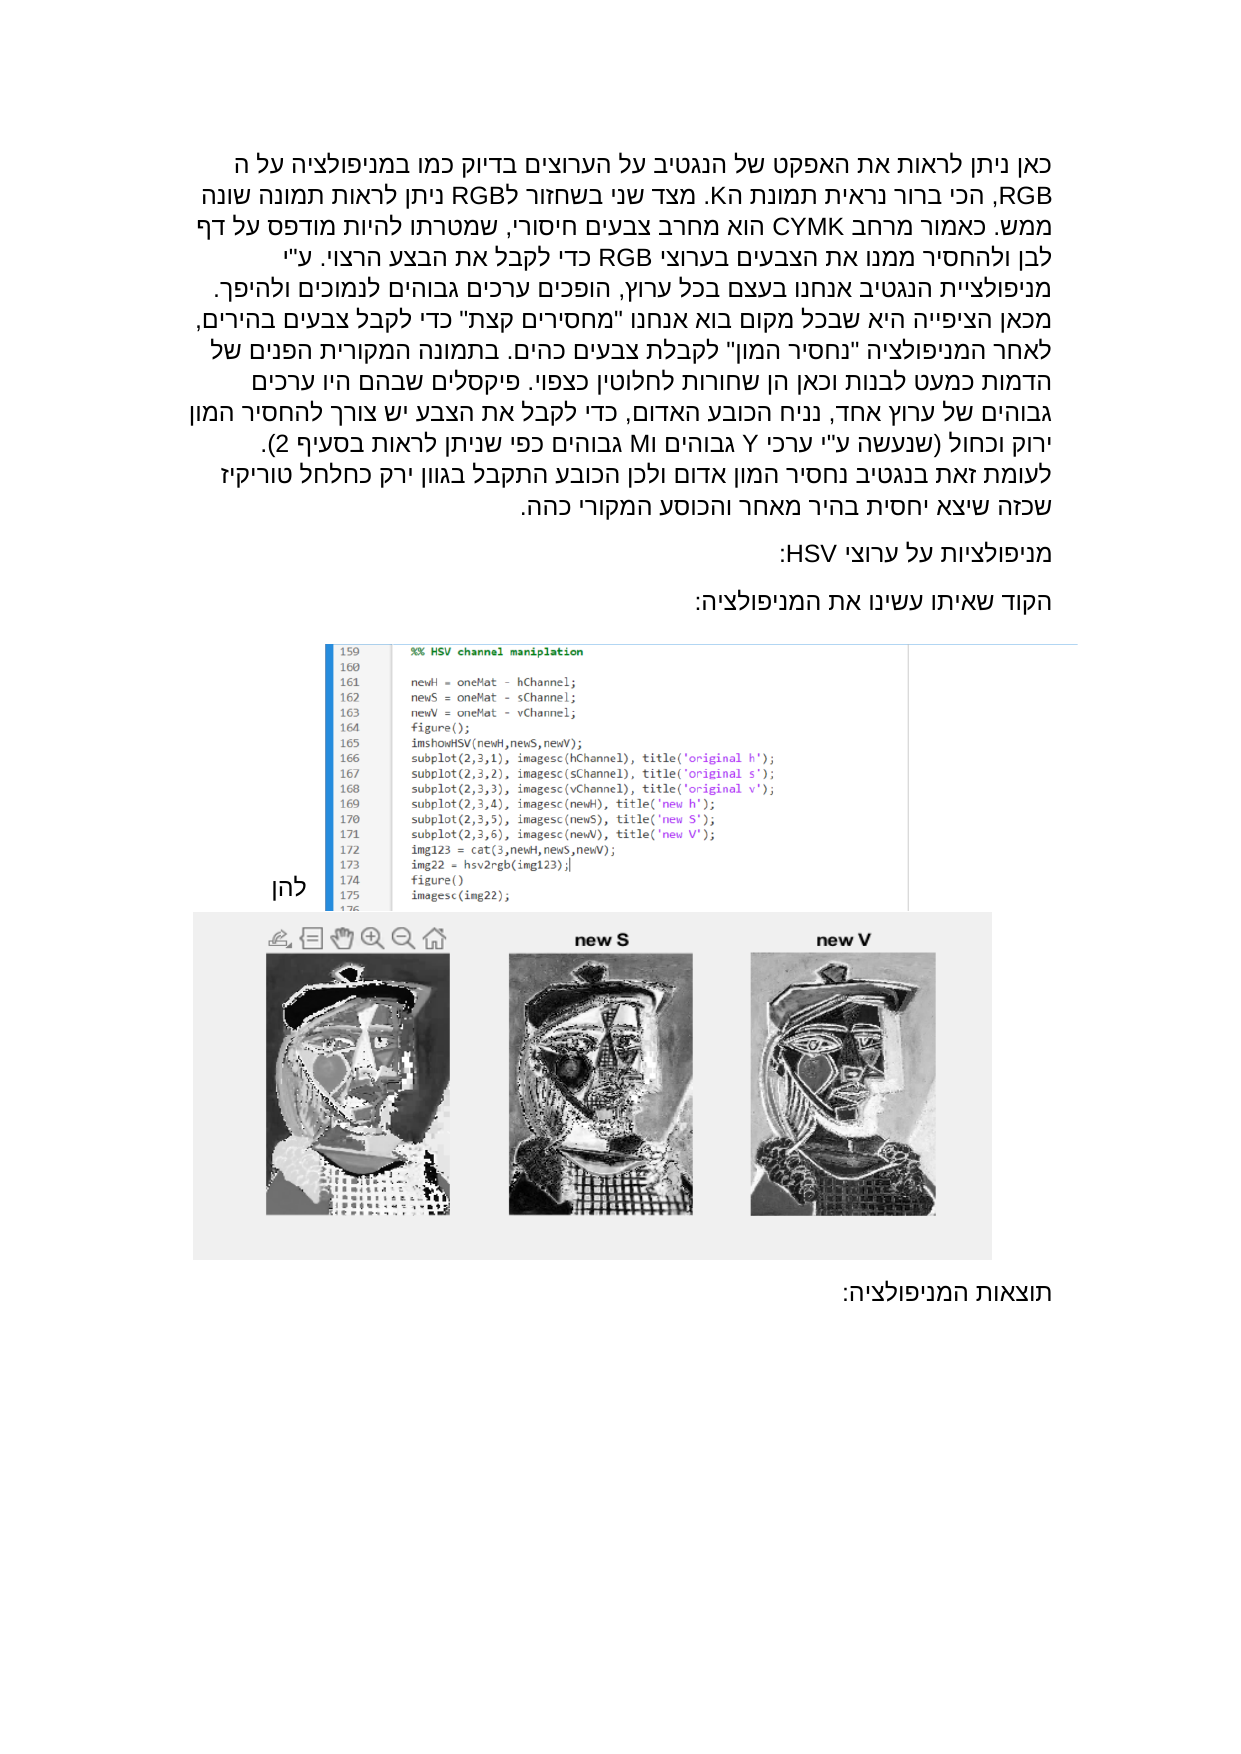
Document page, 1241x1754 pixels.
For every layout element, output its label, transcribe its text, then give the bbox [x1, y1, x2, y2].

picture [191, 912, 992, 1260]
text מניפולציות על ערוצי HSV: [187, 539, 1053, 568]
picture [324, 644, 1078, 910]
text כאן ניתן לראות את האפקט של הנגטיב על הערוצים בדיוק כמו במניפולציה על הRGB, הכי ברור נראית תמונת הK. מצד שני בשחזור לRGB ניתן לראות תמונה שונה ממש. כאמור מרחב CYMK הוא מחרב צבעים חיסורי, שמטרתו להיות מודפס על דף לבן ולהחסיר ממנו את הצבעים בערוצי RGB כדי לקבל את הבצע הרצוי. ע"י מניפולציית הנגטיב אנחנו בעצם בכל ערוץ, הופכים ערכים גבוהים לנמוכים ולהיפך. מכאן הציפייה היא שבכל מקום בוא אנחנו "מחסירים קצת" כדי לקבל צבעים בהירים, לאחר המניפולציה "נחסיר המון" לקבלת צבעים כהים. בתמונה המקורית הפנים של הדמות כמעט לבנות וכאן הן שחורות לחלוטין כצפוי. פיקסלים שבהם היו ערכים גבוהים של ערוץ אחד, נניח הכובע האדום, כדי לקבל את הצבע יש צורך להחסיר המון ירוק וכחול (שנעשה ע"י ערכי Y גבוהים וM גבוהים כפי שניתן לראות בסעיף 2). לעומת זאת בנגטיב נחסיר המון אדום ולכן הכובע התקבל בגוון ירק כחלחל טוריקיז שכזה שיצא יחסית בהיר מאחר והכוסע המקורי כהה. [187, 150, 1053, 520]
text הקוד שאיתו עשינו את המניפולציה: [187, 587, 1053, 616]
